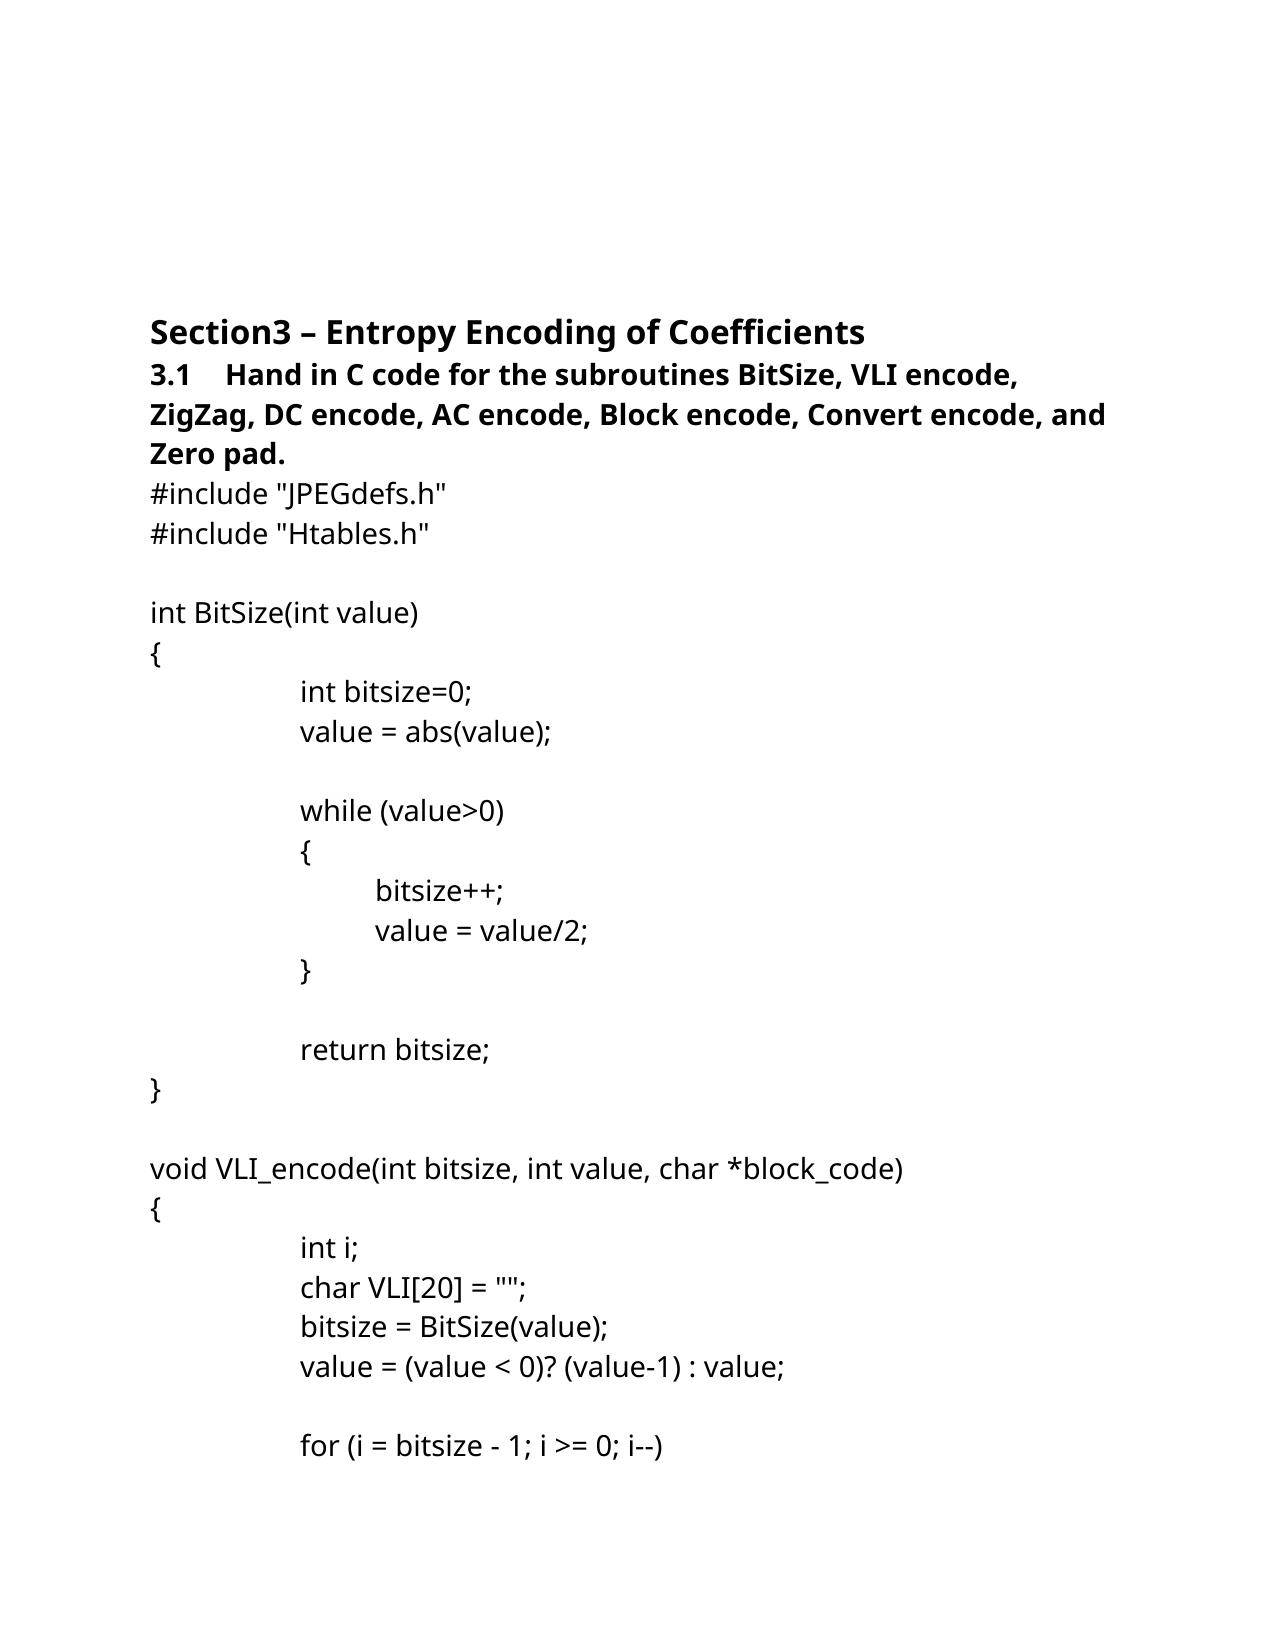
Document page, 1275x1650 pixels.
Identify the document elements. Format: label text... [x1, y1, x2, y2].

text } [150, 949, 1125, 989]
text #include "Htables.h" [150, 513, 1125, 553]
text for (i = bitsize - 1; i >= 0; i--) [150, 1426, 1125, 1465]
text int i; [150, 1227, 1125, 1267]
text return bitsize; [150, 1029, 1125, 1068]
text 3.1 Hand in C code for the subroutines BitSize, VLI encode, ZigZag, DC encode, AC encode, Block encode, Convert encode, and Zero pad. [150, 354, 1125, 473]
text Section3 – Entropy Encoding of Coefficients [150, 309, 1125, 354]
text bitsize++; [150, 870, 1125, 910]
text while (value>0) [150, 791, 1125, 830]
text int BitSize(int value) [150, 592, 1125, 632]
text value = abs(value); [150, 711, 1125, 751]
text { [150, 830, 1125, 870]
text #include "JPEGdefs.h" [150, 473, 1125, 513]
text void VLI_encode(int bitsize, int value, char *block_code) [150, 1148, 1125, 1188]
text value = value/2; [150, 910, 1125, 949]
text int bitsize=0; [150, 672, 1125, 711]
text } [150, 1068, 1125, 1108]
text { [150, 1188, 1125, 1227]
text value = (value < 0)? (value-1) : value; [150, 1346, 1125, 1386]
text char VLI[20] = ""; [150, 1267, 1125, 1307]
text bitsize = BitSize(value); [150, 1307, 1125, 1346]
text { [150, 632, 1125, 672]
